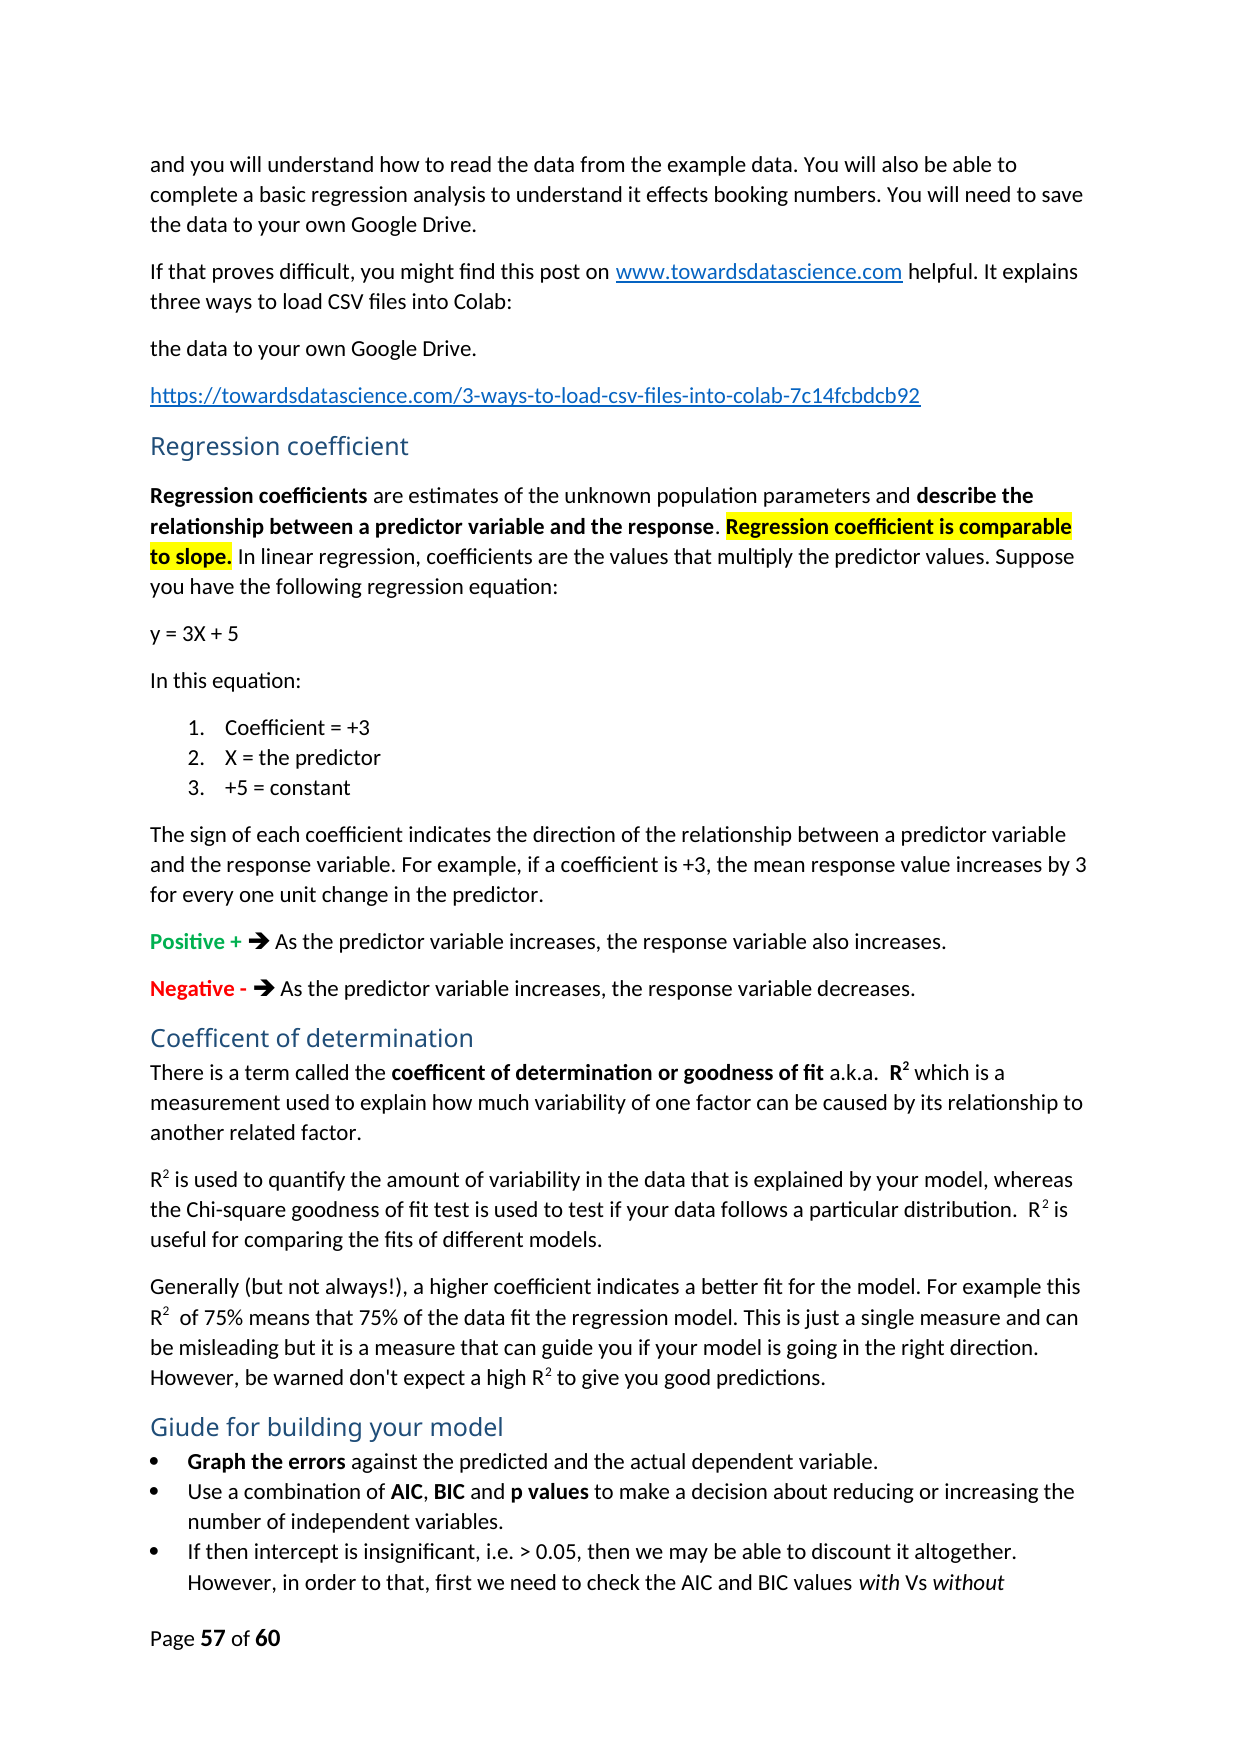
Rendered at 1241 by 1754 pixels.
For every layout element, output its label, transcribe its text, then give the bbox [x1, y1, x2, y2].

subtitle Giude for building your model [150, 1410, 1090, 1444]
list Coefficient = +3 [187, 713, 1090, 741]
text https://towardsdatascience.com/3-ways-to-load-csv-files-into-colab-7c14fcbdcb92 [150, 381, 1090, 409]
subtitle Coefficent of determination [150, 1021, 1090, 1055]
text and you will understand how to read the data from the example data. You will also be able to complete a basic regression analysis to understand it effects booking numbers. You will need to save the data to your own Google Drive. [150, 150, 1090, 238]
list Use a combination of AIC, BIC and p values to make a decision about reducing or increasing the number of independent variables. [150, 1477, 1090, 1535]
list X = the predictor [187, 743, 1090, 771]
text the data to your own Google Drive. [150, 334, 1090, 362]
text Regression coefficient [150, 428, 1090, 462]
text The sign of each coefficient indicates the direction of the relationship between a predictor variable and the response variable. For example, if a coefficient is +3, the mean response value increases by 3 for every one unit change in the predictor. [150, 820, 1090, 908]
text There is a term called the coefficent of determination or goodness of fit a.k.a. R2 which is a measurement used to explain how much variability of one factor can be caused by its relationship to another related factor. [150, 1058, 1090, 1146]
text Negative - As the predictor variable increases, the response variable decreases. [150, 974, 1090, 1002]
text R2 is used to quantify the amount of variability in the data that is explained by your model, whereas the Chi-square goodness of fit test is used to test if your data follows a particular distribution. R2 is useful for comparing the fits of different models. [150, 1165, 1090, 1254]
text Regression coefficients are estimates of the unknown population parameters and describe the relationship between a predictor variable and the response. Regression coefficient is comparable to slope. In linear regression, coefficients are the values that multiply the predictor values. Suppose you have the following regression equation: [150, 482, 1090, 600]
list +5 = constant [187, 773, 1090, 801]
text In this equation: [150, 666, 1090, 694]
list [150, 1537, 1090, 1596]
text If that proves difficult, you might find this post on www.towardsdatascience.com helpful. It explains three ways to load CSV files into Colab: [150, 257, 1090, 316]
text Positive + As the predictor variable increases, the response variable also increases. [150, 927, 1090, 955]
text Generally (but not always!), a higher coefficient indicates a better fit for the model. For example this R2 of 75% means that 75% of the data fit the regression model. This is just a single measure and can be misleading but it is a measure that can guide you if your model is going in the right direction. However, be warned don't expect a high R2 to give you good predictions. [150, 1272, 1090, 1391]
list Graph the errors against the predicted and the actual dependent variable. [150, 1447, 1090, 1475]
text y = 3X + 5 [150, 619, 1090, 647]
